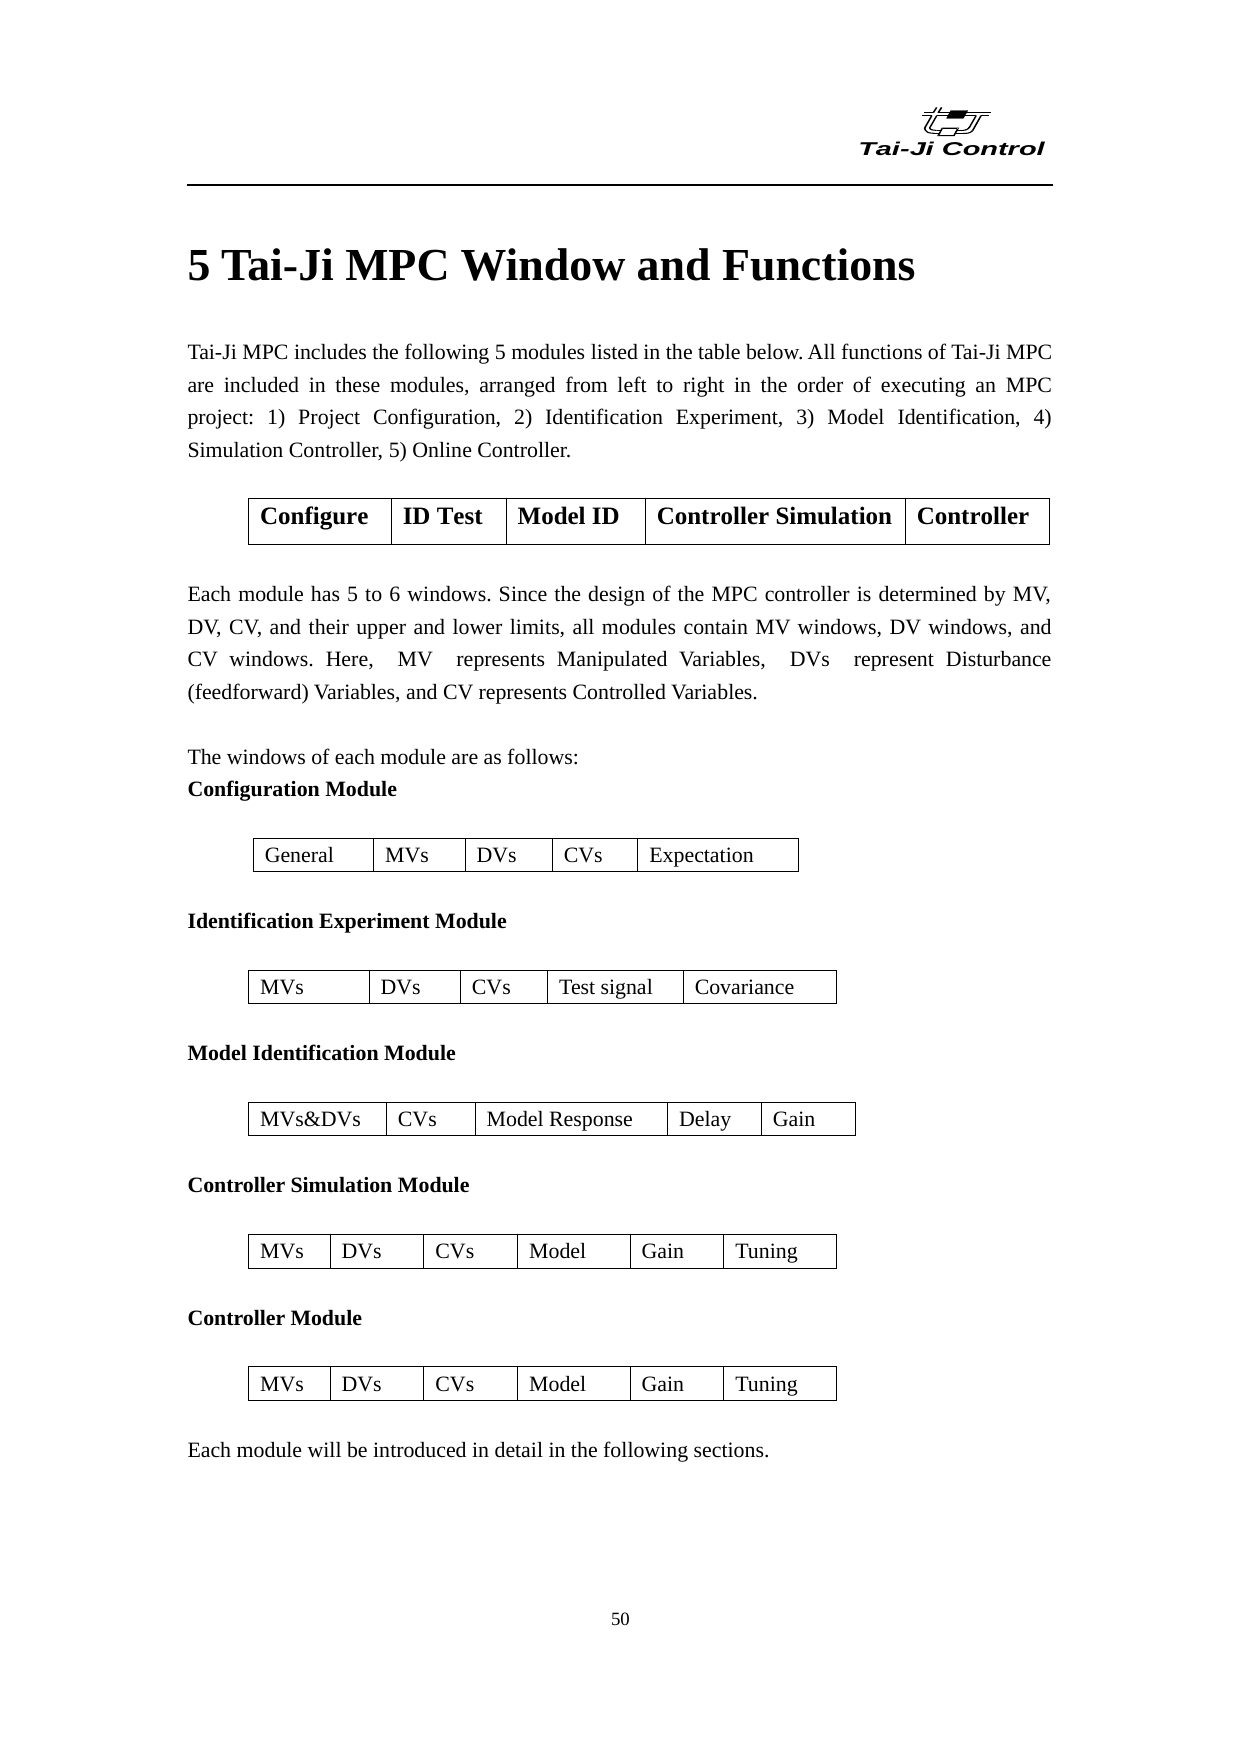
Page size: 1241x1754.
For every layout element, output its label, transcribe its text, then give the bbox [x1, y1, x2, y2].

table_header CVs [461, 971, 547, 1003]
text Tai-Ji MPC includes the following 5 modules listed in the table below. All functions of Tai-Ji MPC are included in these modules, arranged from left to right in the order of executing an MPC project: 1) Project Configuration, 2) Identification Experiment, 3) Model Identification, 4) Simulation Controller, 5) Online Controller. [187, 336, 1053, 466]
text Identification Experiment Module [187, 905, 1053, 937]
text Each module will be introduced in detail in the following sections. [187, 1433, 1053, 1466]
table_header MVs [249, 1235, 330, 1267]
table_header Gain [631, 1235, 723, 1267]
table_header MVs [249, 1367, 330, 1399]
table_header Model ID [507, 499, 645, 544]
text Configuration Module [187, 773, 1053, 805]
table_header ID Test [392, 499, 506, 544]
table_header CVs [424, 1367, 517, 1399]
table_header MVs [374, 839, 465, 871]
table_header Tuning [724, 1235, 836, 1267]
table_header DVs [331, 1367, 423, 1399]
text The windows of each module are as follows: [187, 740, 1053, 773]
table_header DVs [370, 971, 460, 1003]
table_header CVs [387, 1103, 475, 1135]
text Each module has 5 to 6 windows. Since the design of the MPC controller is determined by MV, DV, CV, and their upper and lower limits, all modules contain MV windows, DV windows, and CV windows. Here, MV represents Manipulated Variables, DVs represent Disturbance (feedforward) Variables, and CV represents Controlled Variables. [187, 578, 1053, 708]
table_header Model [518, 1235, 630, 1267]
table_header DVs [466, 839, 552, 871]
text Model Identification Module [187, 1037, 1053, 1069]
table_header Model Response [476, 1103, 667, 1135]
table_header Delay [668, 1103, 761, 1135]
table_header Test signal [548, 971, 683, 1003]
table_header Configure [249, 499, 391, 544]
table_header CVs [553, 839, 637, 871]
table_header Model [518, 1367, 630, 1399]
table_header Controller [906, 499, 1049, 544]
table_header Tuning [724, 1367, 836, 1399]
text Controller Module [187, 1301, 1053, 1333]
table_header Gain [762, 1103, 855, 1135]
table_header General [254, 839, 373, 871]
table_header MVs [249, 971, 369, 1003]
table_header MVs&DVs [249, 1103, 386, 1135]
table_header Gain [631, 1367, 723, 1399]
subtitle 5 Tai-Ji MPC Window and Functions [187, 232, 1053, 297]
table_header Controller Simulation [646, 499, 905, 544]
table_header Expectation [638, 839, 798, 871]
table_header CVs [424, 1235, 517, 1267]
table_header Covariance [684, 971, 836, 1003]
table_header DVs [331, 1235, 423, 1267]
text Controller Simulation Module [187, 1169, 1053, 1201]
